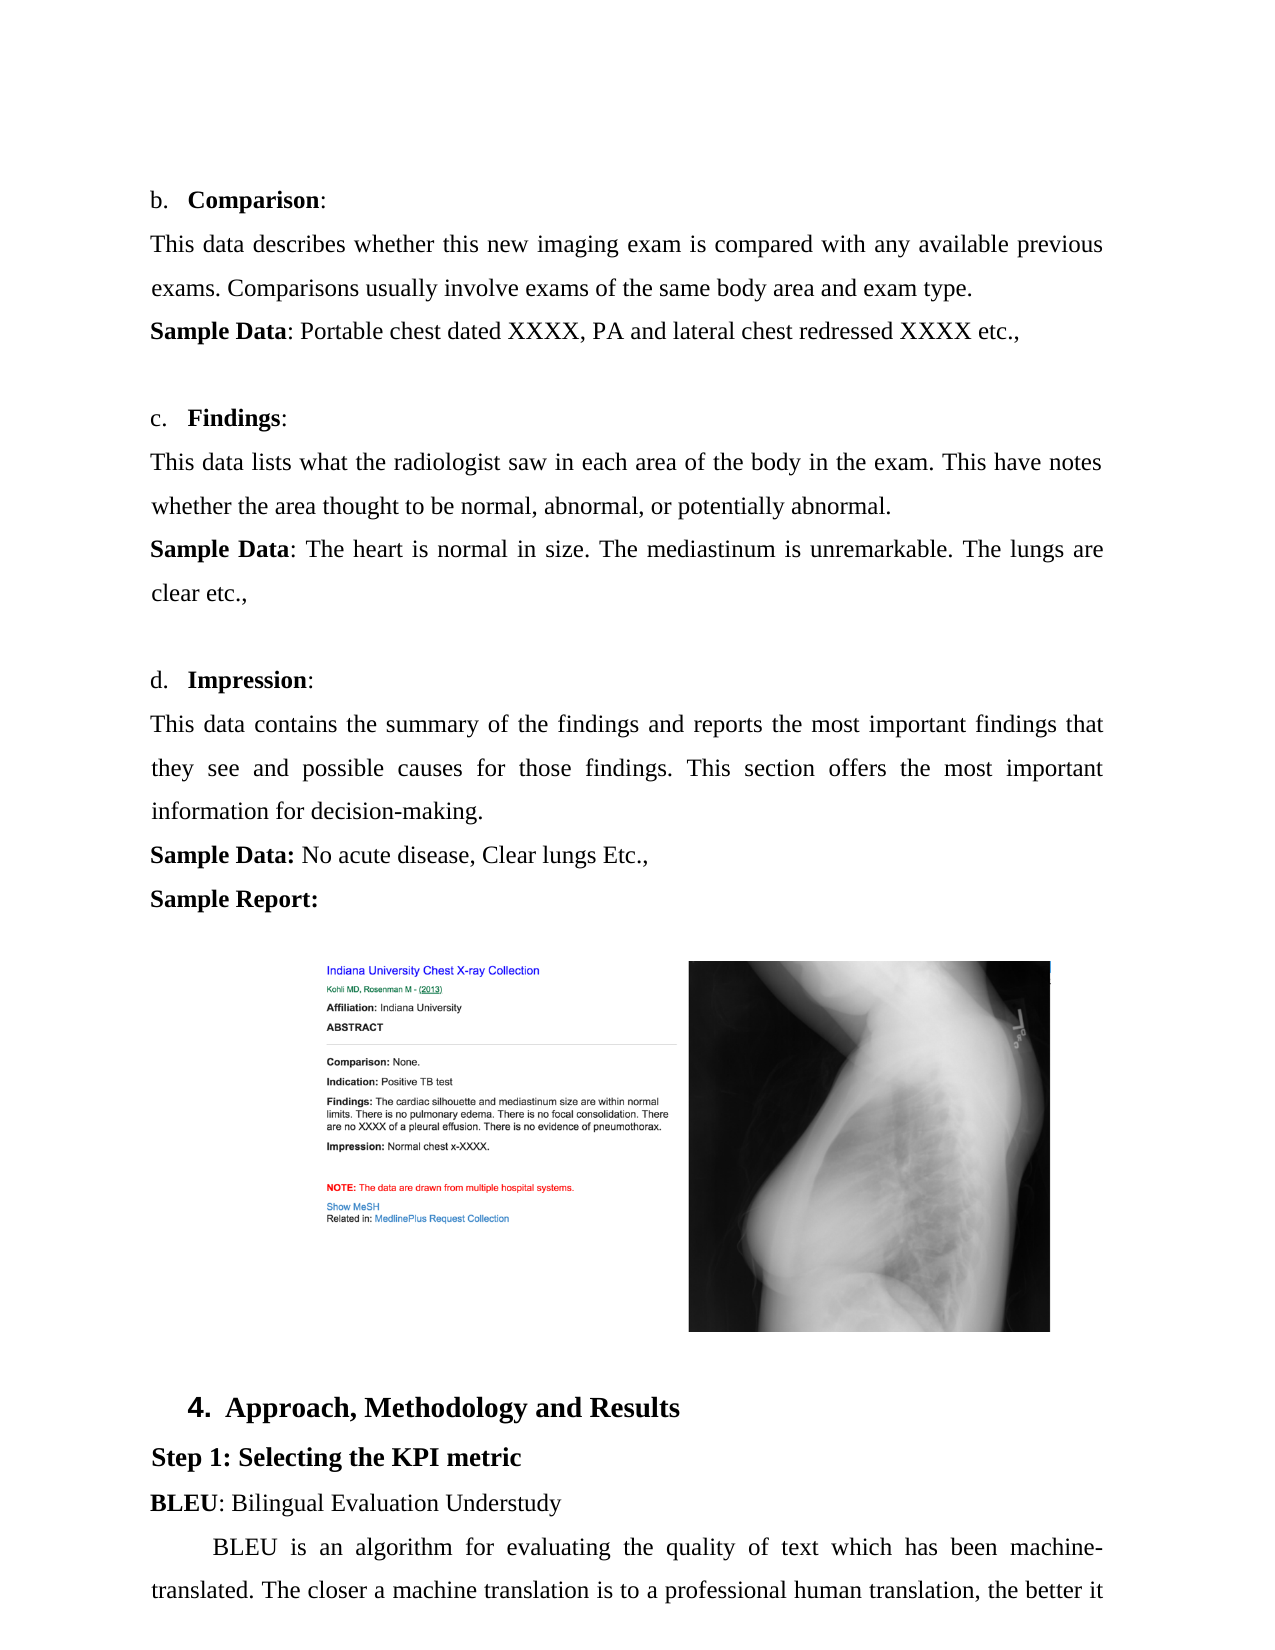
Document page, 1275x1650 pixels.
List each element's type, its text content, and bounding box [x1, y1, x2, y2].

text This data describes whether this new imaging exam is compared with any available previous exams. Comparisons usually involve exams of the same body area and exam type. [150, 229, 1104, 301]
list Approach, Methodology and Results [187, 1390, 1104, 1424]
list Comparison: [150, 185, 1104, 214]
text Step 1: Selecting the KPI metric [151, 1441, 1104, 1472]
text Sample Data: The heart is normal in size. The mediastinum is unremarkable. The lungs are clear etc., [150, 534, 1104, 607]
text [151, 1532, 1104, 1604]
text Sample Data: Portable chest dated XXXX, PA and lateral chest redressed XXXX etc., [150, 316, 1104, 345]
text BLEU: Bilingual Evaluation Understudy [150, 1488, 1104, 1517]
list Impression: [150, 665, 1104, 694]
picture [316, 961, 1051, 1332]
text Sample Data: No acute disease, Clear lungs Etc., [150, 840, 1104, 869]
text Sample Report: [150, 884, 1104, 912]
text This data lists what the radiologist saw in each area of the body in the exam. This have notes whether the area thought to be normal, abnormal, or potentially abnormal. [150, 447, 1104, 519]
text This data contains the summary of the findings and reports the most important findings that they see and possible causes for those findings. This section offers the most important information for decision-making. [150, 709, 1104, 825]
list Findings: [150, 403, 1104, 432]
